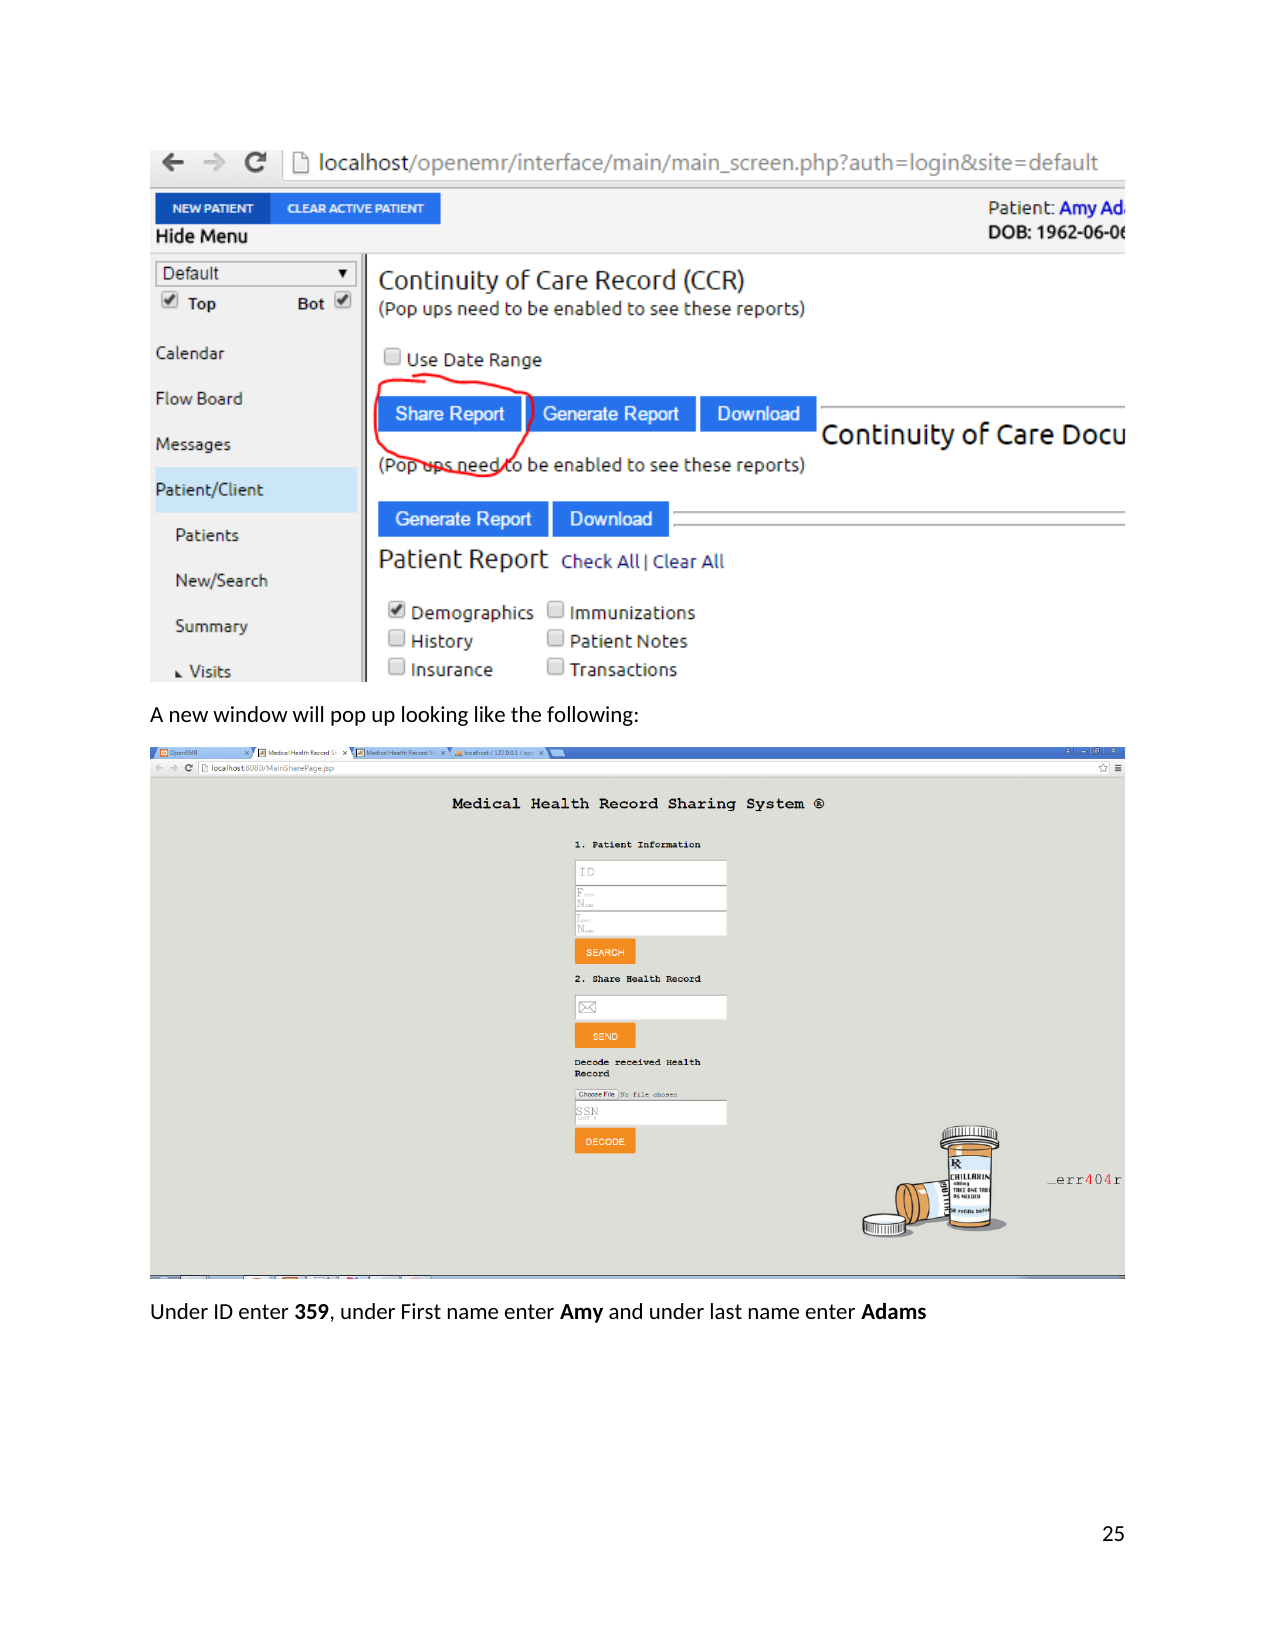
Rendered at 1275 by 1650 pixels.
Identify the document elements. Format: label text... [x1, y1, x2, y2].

picture [150, 150, 1125, 682]
text Under ID enter 359, under First name enter Amy and under last name enter Adams [150, 1297, 1125, 1325]
picture [150, 747, 1125, 1279]
text A new window will pop up looking like the following: [150, 700, 1125, 728]
